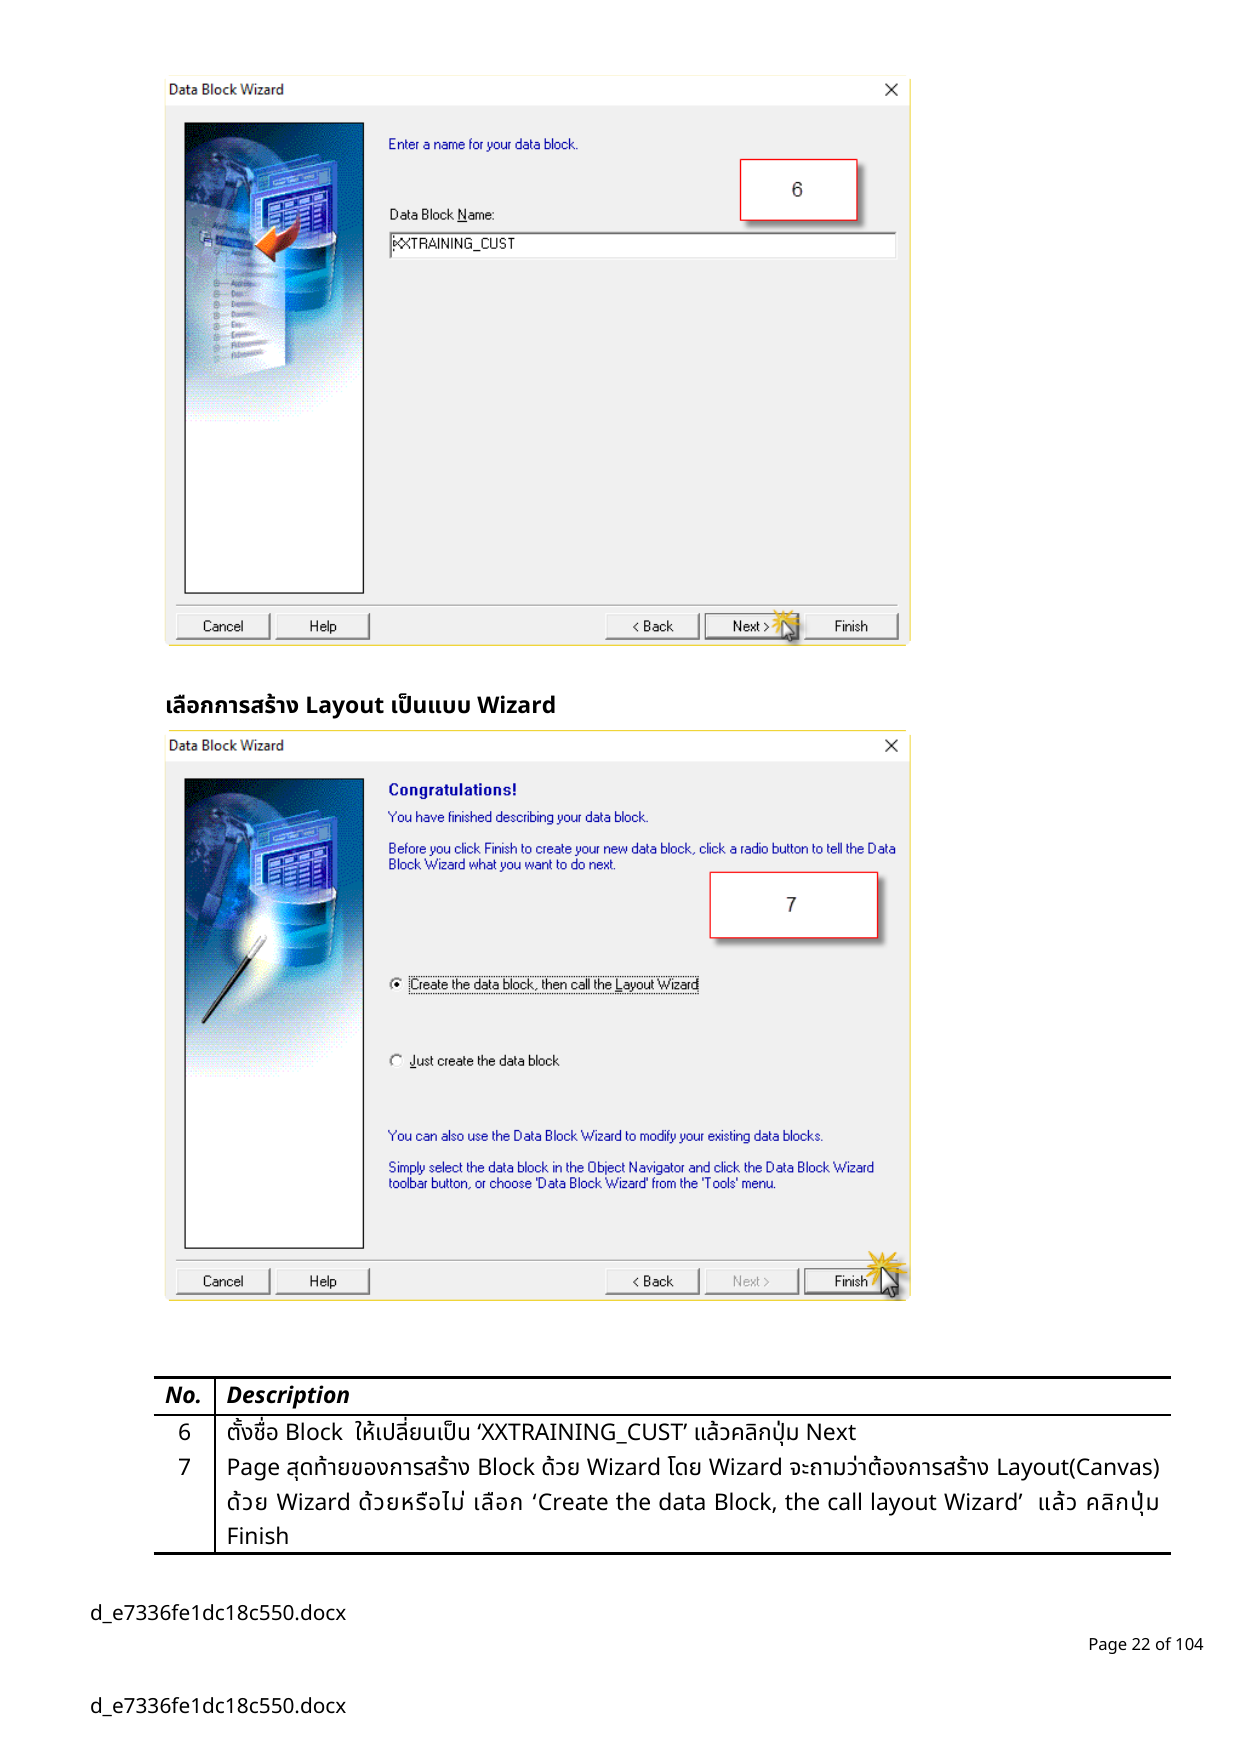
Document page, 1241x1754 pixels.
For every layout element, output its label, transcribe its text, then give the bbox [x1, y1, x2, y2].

picture [164, 75, 911, 646]
table_cell 7 [154, 1451, 214, 1552]
table_cell ตั้งชื่อ Block ให้เปลี่ยนเป็น ‘XXTRAINING_CUST’ แล้วคลิกปุ่ม Next [216, 1416, 1171, 1451]
table_cell 6 [154, 1416, 214, 1451]
table_header Description [216, 1379, 1171, 1414]
picture [164, 730, 911, 1301]
text เลือกการสร้าง Layout เป็นแบบ Wizard [165, 689, 1165, 724]
table_header No. [154, 1379, 214, 1414]
table_cell Page สุดท้ายของการสร้าง Block ด้วย Wizard โดย Wizard จะถามว่าต้องการสร้าง Layout(Canvas) ด้วย Wizard ด้วยหรือไม่ เลือก ‘Create the data Block, the call layout Wizard’ แล้ว คลิกปุ่ม Finish [216, 1451, 1171, 1552]
